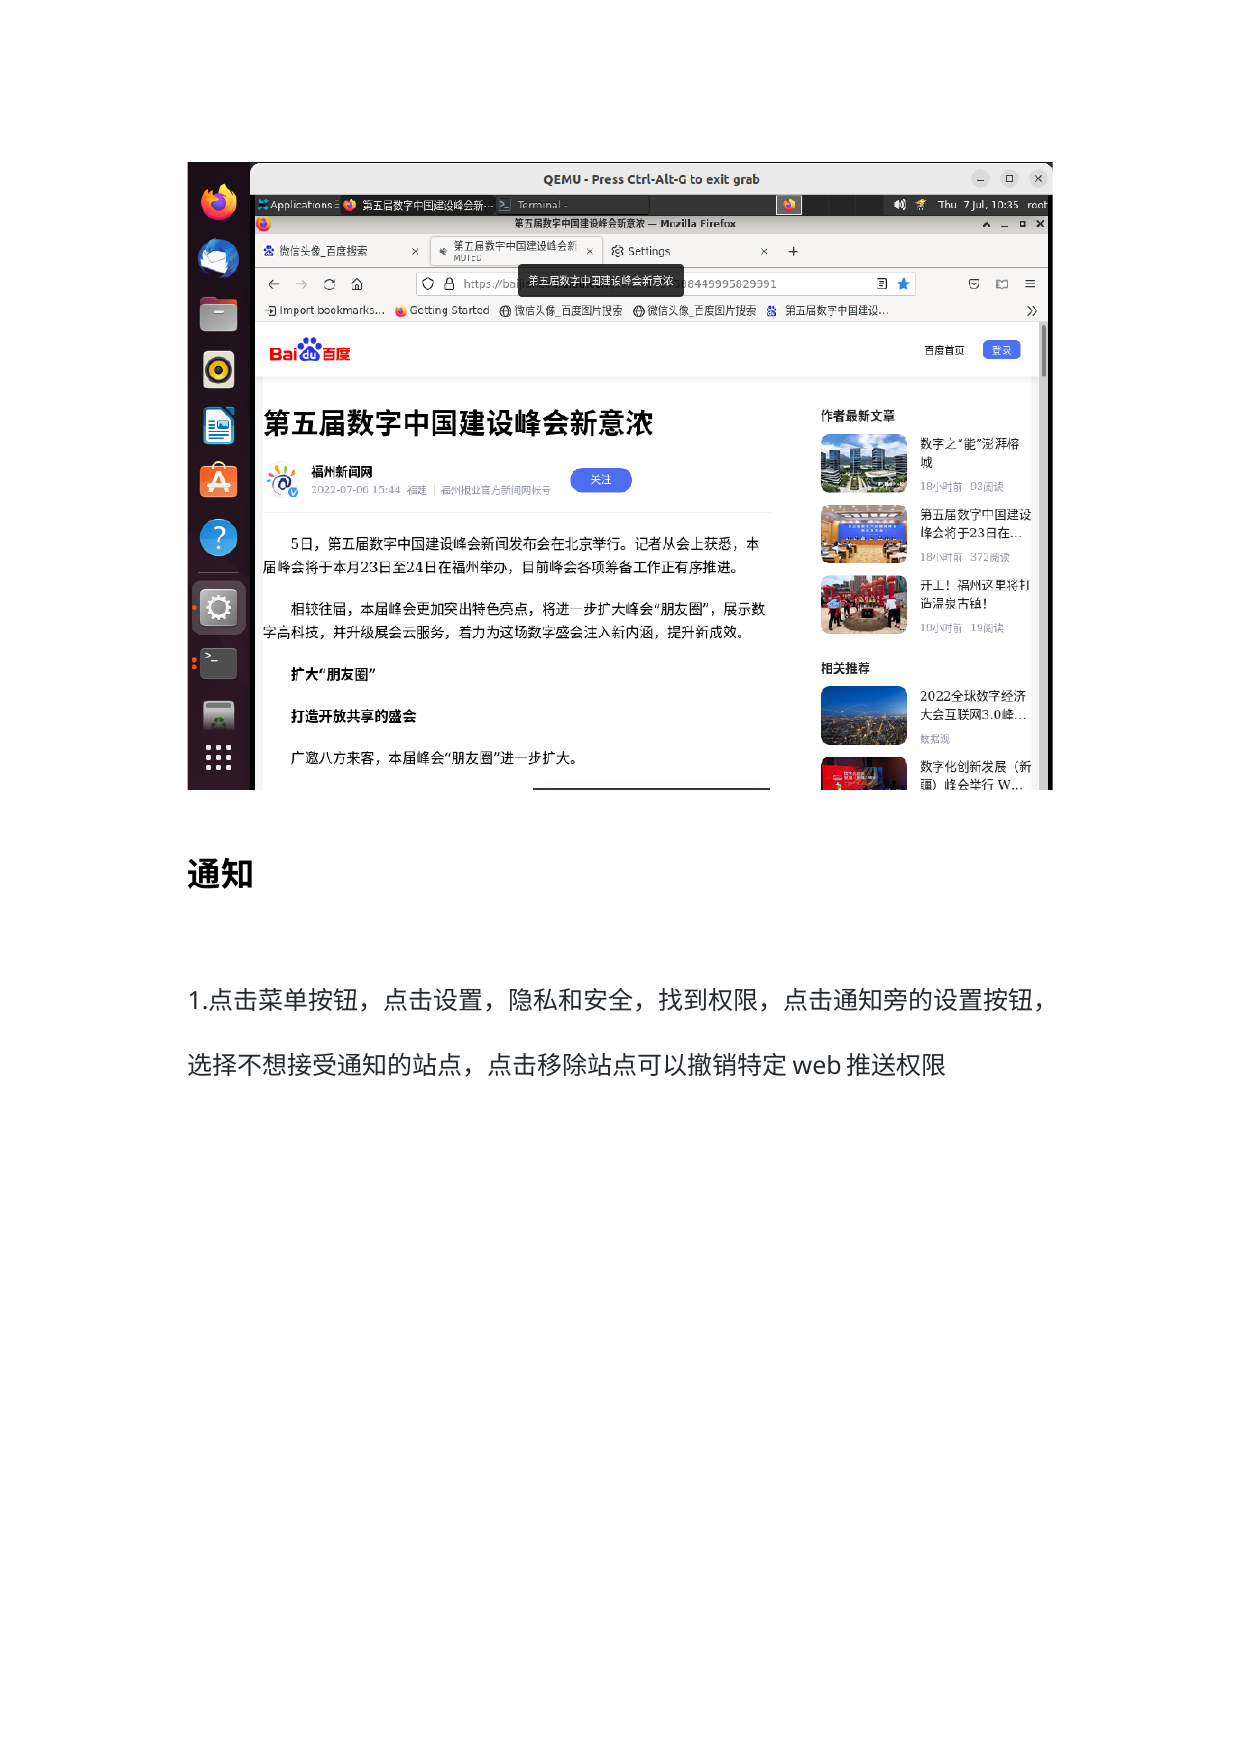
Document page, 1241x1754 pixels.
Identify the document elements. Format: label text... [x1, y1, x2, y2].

picture [187, 162, 1053, 790]
text 1.点击菜单按钮，点击设置，隐私和安全，找到权限，点击通知旁的设置按钮，选择不想接受通知的站点，点击移除站点可以撤销特定web推送权限 [187, 966, 1053, 1096]
subtitle 通知 [187, 839, 1053, 904]
